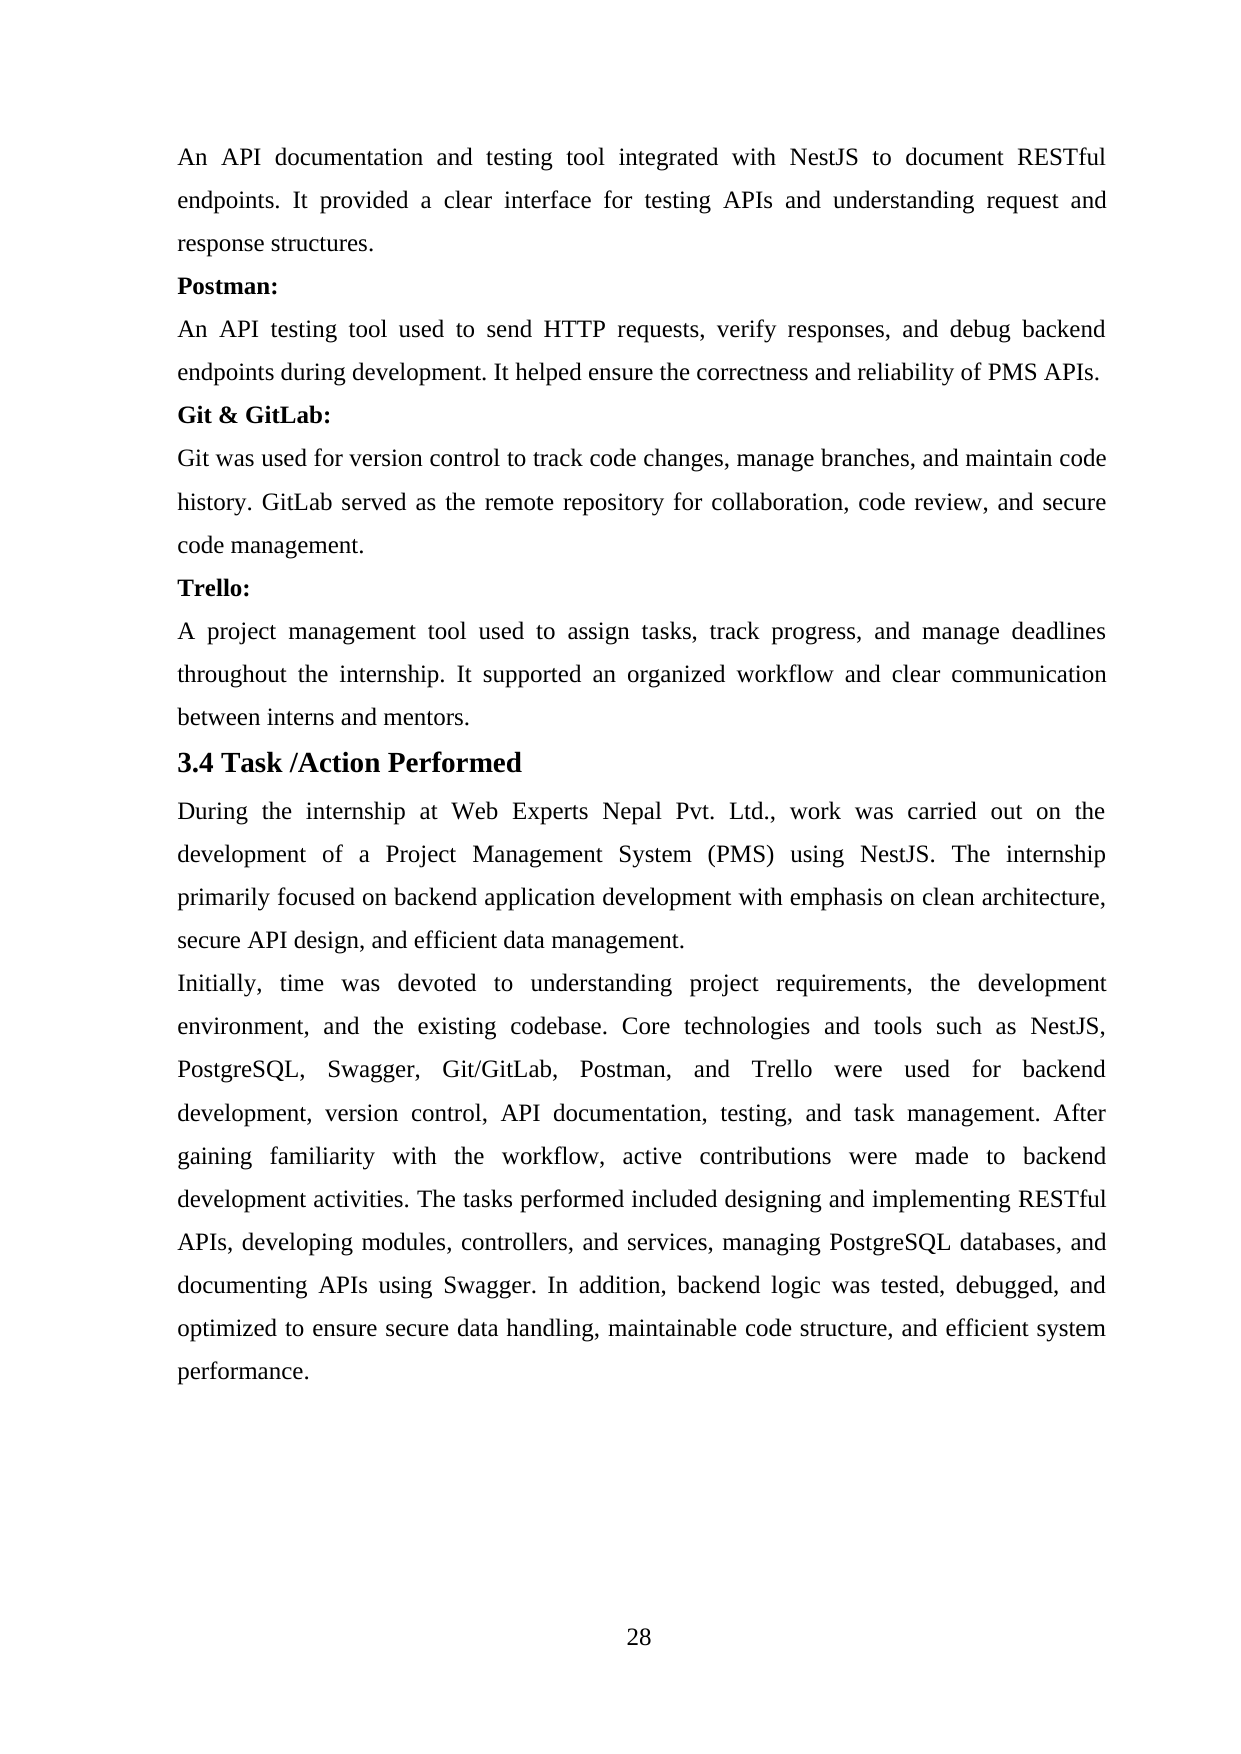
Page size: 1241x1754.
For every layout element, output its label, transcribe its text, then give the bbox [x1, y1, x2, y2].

subtitle 3.4 Task /Action Performed [177, 745, 1107, 779]
text Git & GitLab: [177, 400, 1107, 429]
text Git was used for version control to track code changes, manage branches, and maintain code history. GitLab served as the remote repository for collaboration, code review, and secure code management. [177, 443, 1107, 558]
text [177, 142, 1107, 257]
text Postman: An API testing tool used to send HTTP requests, verify responses, and debug backend endpoints during development. It helped ensure the correctness and reliability of PMS APIs. [177, 271, 1107, 386]
text Initially, time was devoted to understanding project requirements, the development environment, and the existing codebase. Core technologies and tools such as NestJS, PostgreSQL, Swagger, Git/GitLab, Postman, and Trello were used for backend development, version control, API documentation, testing, and task management. After gaining familiarity with the workflow, active contributions were made to backend development activities. The tasks performed included designing and implementing RESTful APIs, developing modules, controllers, and services, managing PostgreSQL databases, and documenting APIs using Swagger. In addition, backend logic was tested, debugged, and optimized to ensure secure data handling, maintainable code structure, and efficient system performance. [177, 968, 1107, 1385]
text During the internship at Web Experts Nepal Pvt. Ltd., work was carried out on the development of a Project Management System (PMS) using NestJS. The internship primarily focused on backend application development with emphasis on clean architecture, secure API design, and efficient data management. [177, 796, 1107, 954]
text Trello: A project management tool used to assign tasks, track progress, and manage deadlines throughout the internship. It supported an organized workflow and clear communication between interns and mentors. [177, 573, 1107, 731]
